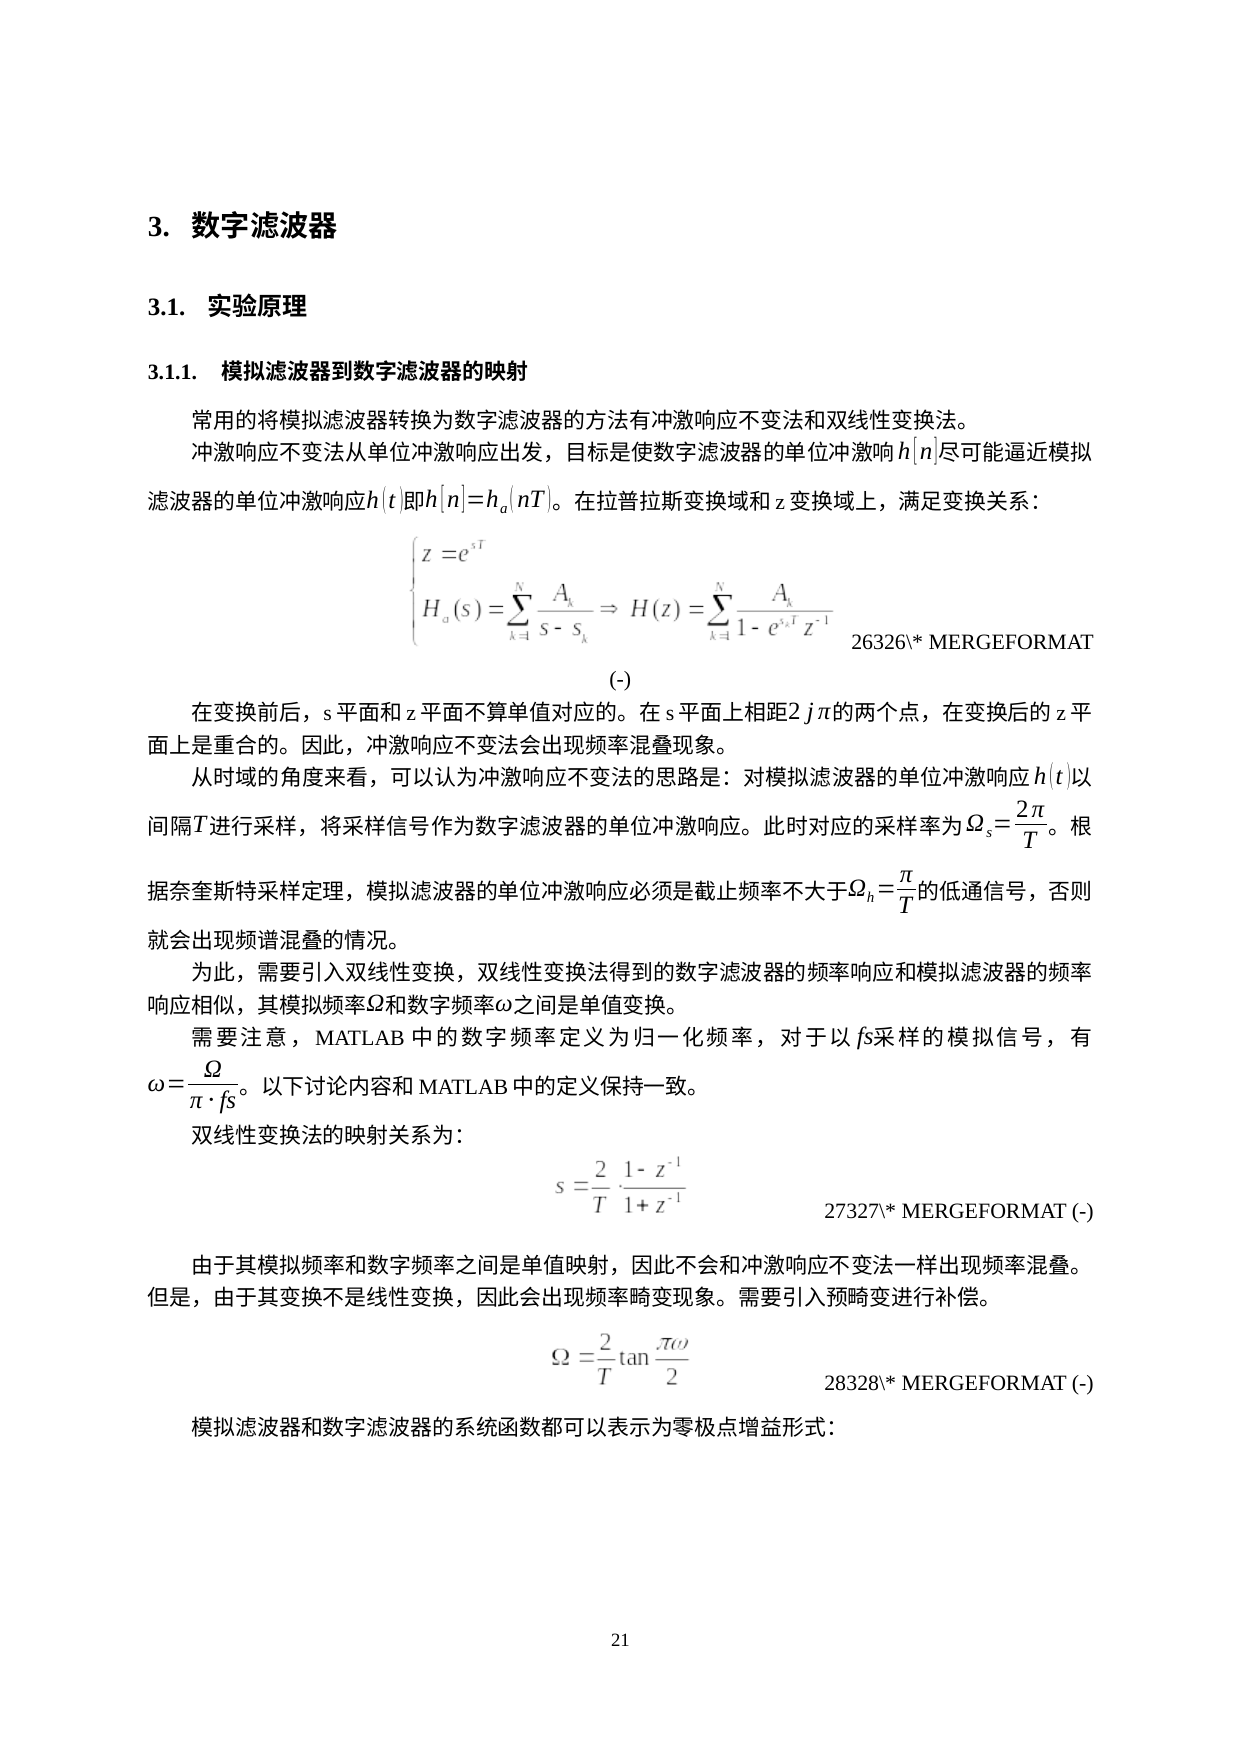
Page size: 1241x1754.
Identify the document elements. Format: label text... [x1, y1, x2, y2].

text 模拟滤波器和数字滤波器的系统函数都可以表示为零极点增益形式： [148, 1423, 1092, 1455]
text 为此，需要引入双线性变换，双线性变换法得到的数字滤波器的频率响应和模拟滤波器的频率响应相似，其模拟频率和数字频率之间是单值变换。 [148, 968, 1092, 1033]
text 常用的将模拟滤波器转换为数字滤波器的方法有冲激响应不变法和双线性变换法。 [148, 415, 1092, 448]
text 从时域的角度来看，可以认为冲激响应不变法的思路是：对模拟滤波器的单位冲激响应以间隔进行采样，将采样信号作为数字滤波器的单位冲激响应。此时对应的采样率为。根据奈奎斯特采样定理，模拟滤波器的单位冲激响应必须是截止频率不大于的低通信号，否则就会出现频谱混叠的情况。 [148, 773, 1092, 968]
subtitle 数字滤波器 [148, 191, 1092, 256]
subtitle 实验原理 [148, 285, 1092, 350]
text 由于其模拟频率和数字频率之间是单值映射，因此不会和冲激响应不变法一样出现频率混叠。但是，由于其变换不是线性变换，因此会出现频率畸变现象。需要引入预畸变进行补偿。 [148, 1260, 1092, 1325]
text 双线性变换法的映射关系为： [148, 1130, 1092, 1163]
subtitle 模拟滤波器到数字滤波器的映射 [148, 367, 1092, 399]
text 在变换前后，s平面和z平面不算单值对应的。在s平面上相距的两个点，在变换后的z平面上是重合的。因此，冲激响应不变法会出现频率混叠现象。 [148, 708, 1092, 773]
text 冲激响应不变法从单位冲激响应出发，目标是使数字滤波器的单位冲激响尽可能逼近模拟滤波器的单位冲激响应即。在拉普拉斯变换域和z变换域上，满足变换关系： [148, 448, 1092, 545]
text 需要注意，MATLAB中的数字频率定义为归一化频率，对于以采样的模拟信号，有。以下讨论内容和MATLAB中的定义保持一致。 [148, 1033, 1092, 1130]
